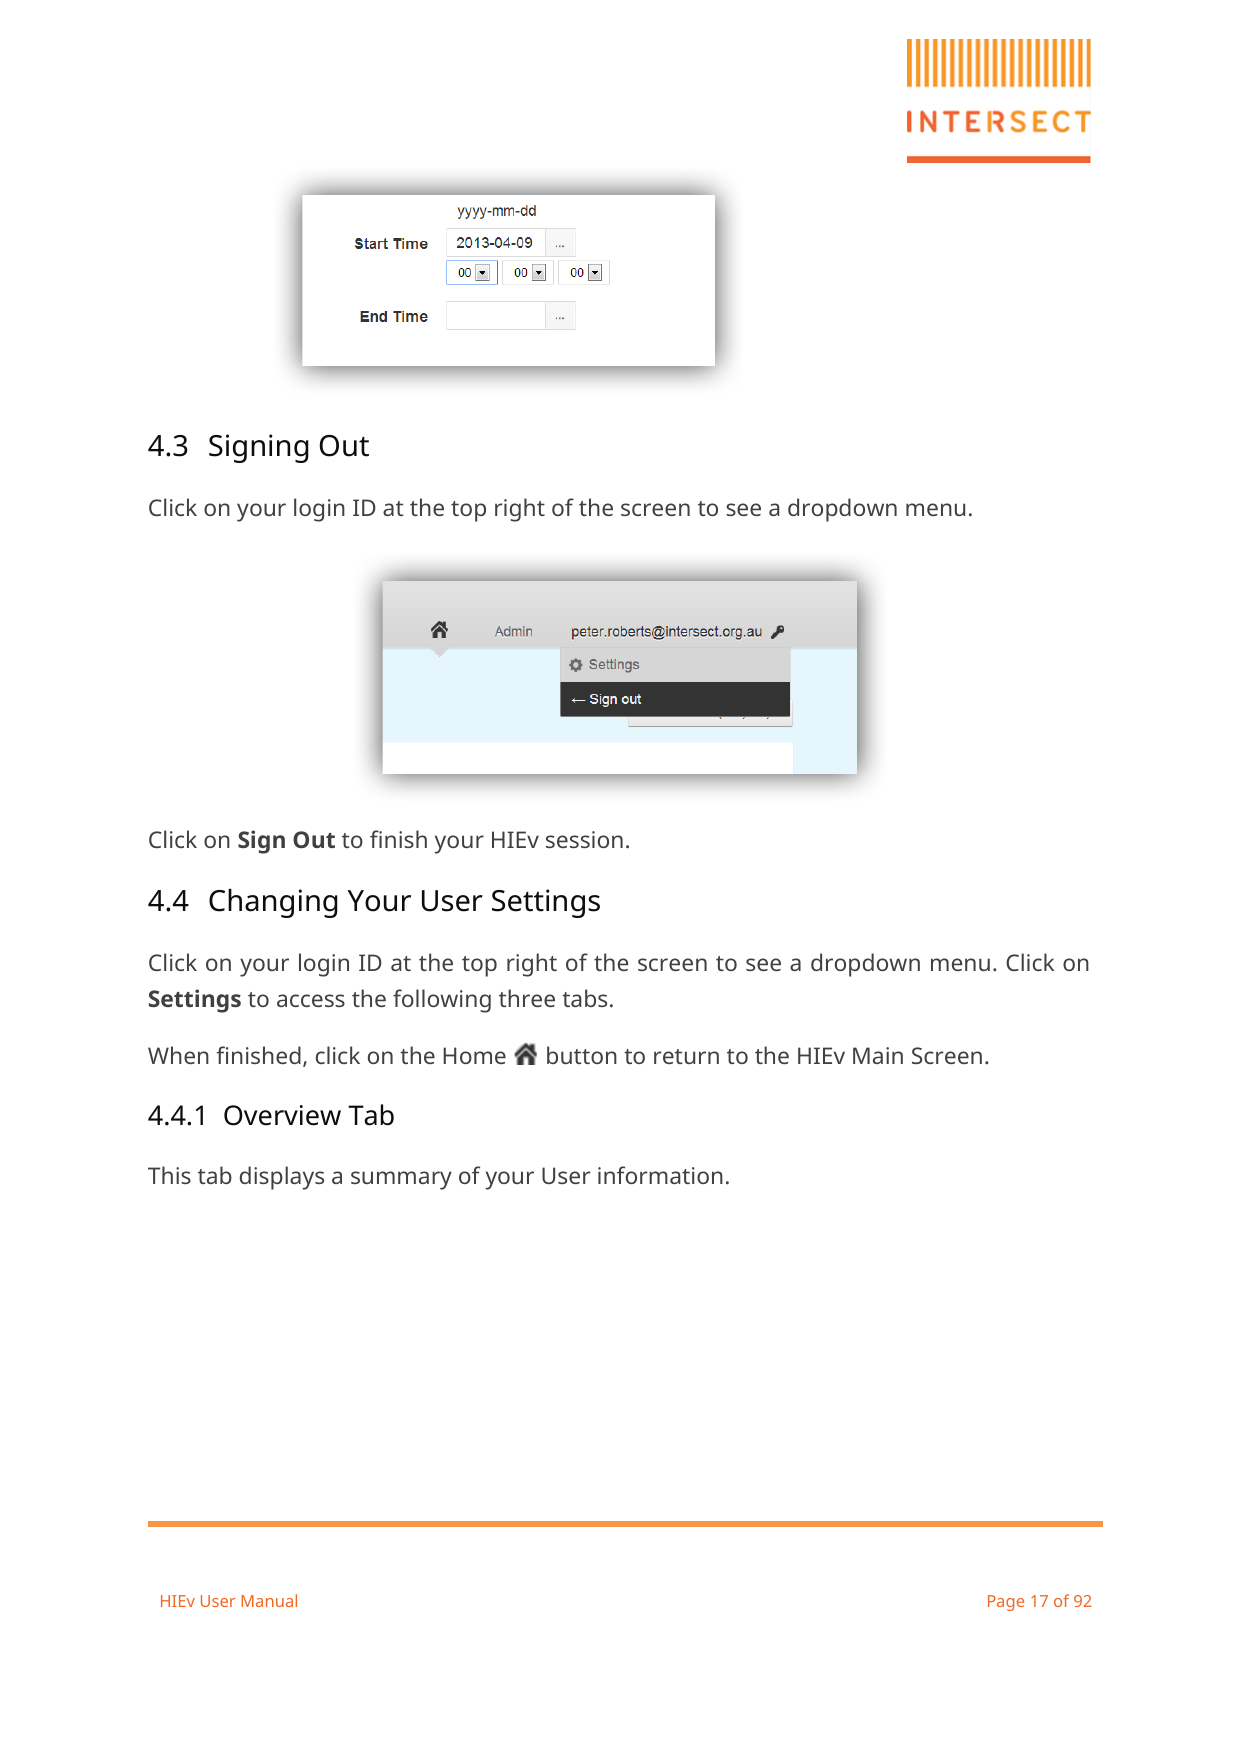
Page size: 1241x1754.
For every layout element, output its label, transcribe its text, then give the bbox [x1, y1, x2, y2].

text When finished, click on the Home button to return to the HIEv Main Screen. [148, 1039, 1092, 1071]
text Click on Sign Out to finish your HIEv session. [148, 823, 1092, 855]
text Click on your login ID at the top right of the screen to see a dropdown menu. Click on Settings to access the following three tabs. [148, 947, 1092, 1014]
subtitle Signing Out [148, 425, 1092, 465]
picture [905, 37, 1093, 165]
subtitle Overview Tab [148, 1097, 1092, 1134]
text This tab displays a summary of your User information. [148, 1160, 1092, 1191]
picture [512, 1039, 540, 1065]
picture [382, 581, 857, 774]
subtitle Changing Your User Settings [148, 880, 1092, 920]
picture [302, 195, 715, 366]
text Click on your login ID at the top right of the screen to see a dropdown menu. [148, 492, 1092, 523]
